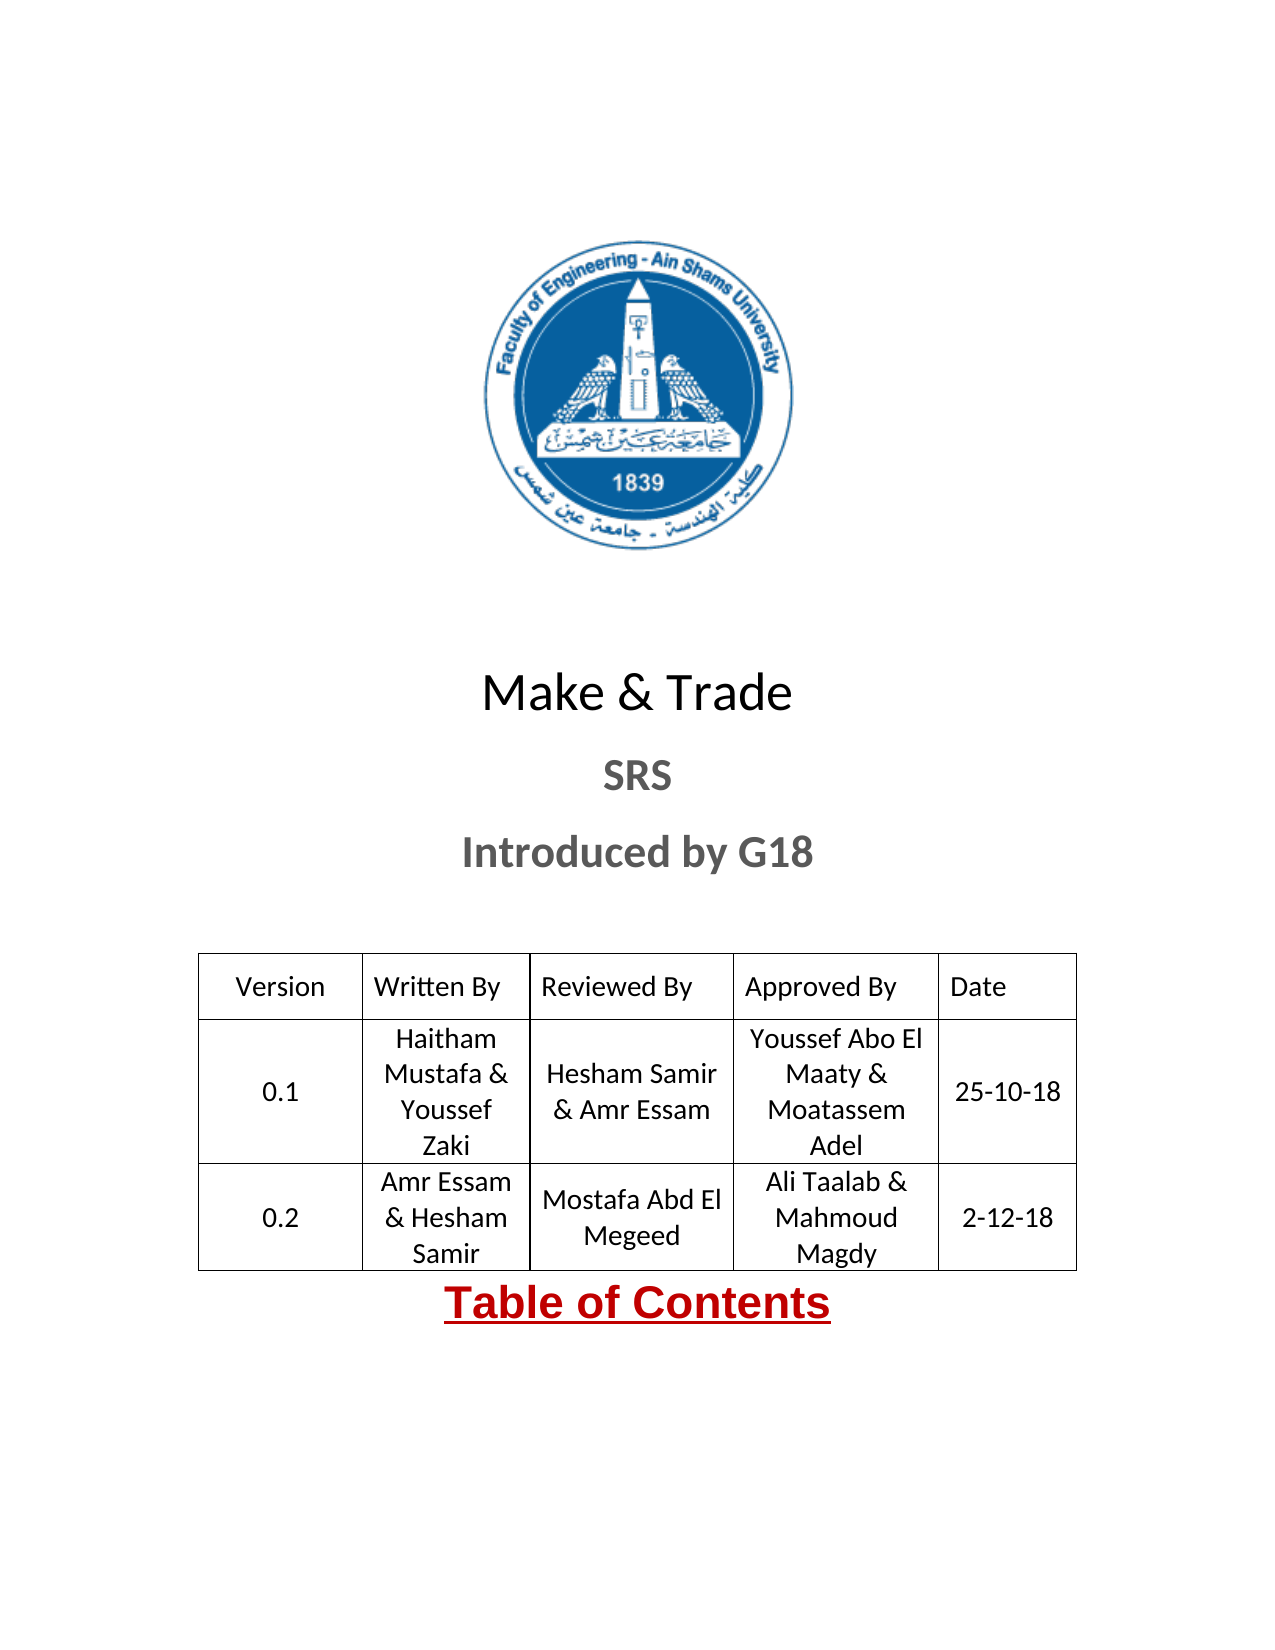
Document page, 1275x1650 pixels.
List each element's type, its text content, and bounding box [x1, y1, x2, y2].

table_cell Haitham Mustafa & Youssef Zaki [363, 1020, 529, 1162]
table_cell Youssef Abo El Maaty & Moatassem Adel [734, 1020, 938, 1162]
picture [481, 239, 794, 552]
table_header Written By [363, 954, 529, 1019]
table_cell Ali Taalab & Mahmoud Magdy [734, 1164, 938, 1270]
text Make & Trade [150, 657, 1125, 723]
table_header Reviewed By [531, 954, 733, 1019]
subtitle Table of Contents [150, 1138, 1125, 1328]
table_header Approved By [734, 954, 938, 1019]
table_cell 2-12-18 [939, 1164, 1076, 1270]
table_cell Hesham Samir & Amr Essam [531, 1020, 733, 1162]
text SRS [150, 746, 1125, 802]
table_header Date [939, 954, 1076, 1019]
table_cell Amr Essam & Hesham Samir [363, 1164, 529, 1270]
table_cell 0.2 [199, 1164, 362, 1270]
table_header Version [199, 954, 362, 1019]
text Introduced by G18 [150, 823, 1125, 879]
table_cell Mostafa Abd El Megeed [531, 1164, 733, 1270]
table_cell 25-10-18 [939, 1020, 1076, 1162]
table_cell 0.1 [199, 1020, 362, 1162]
